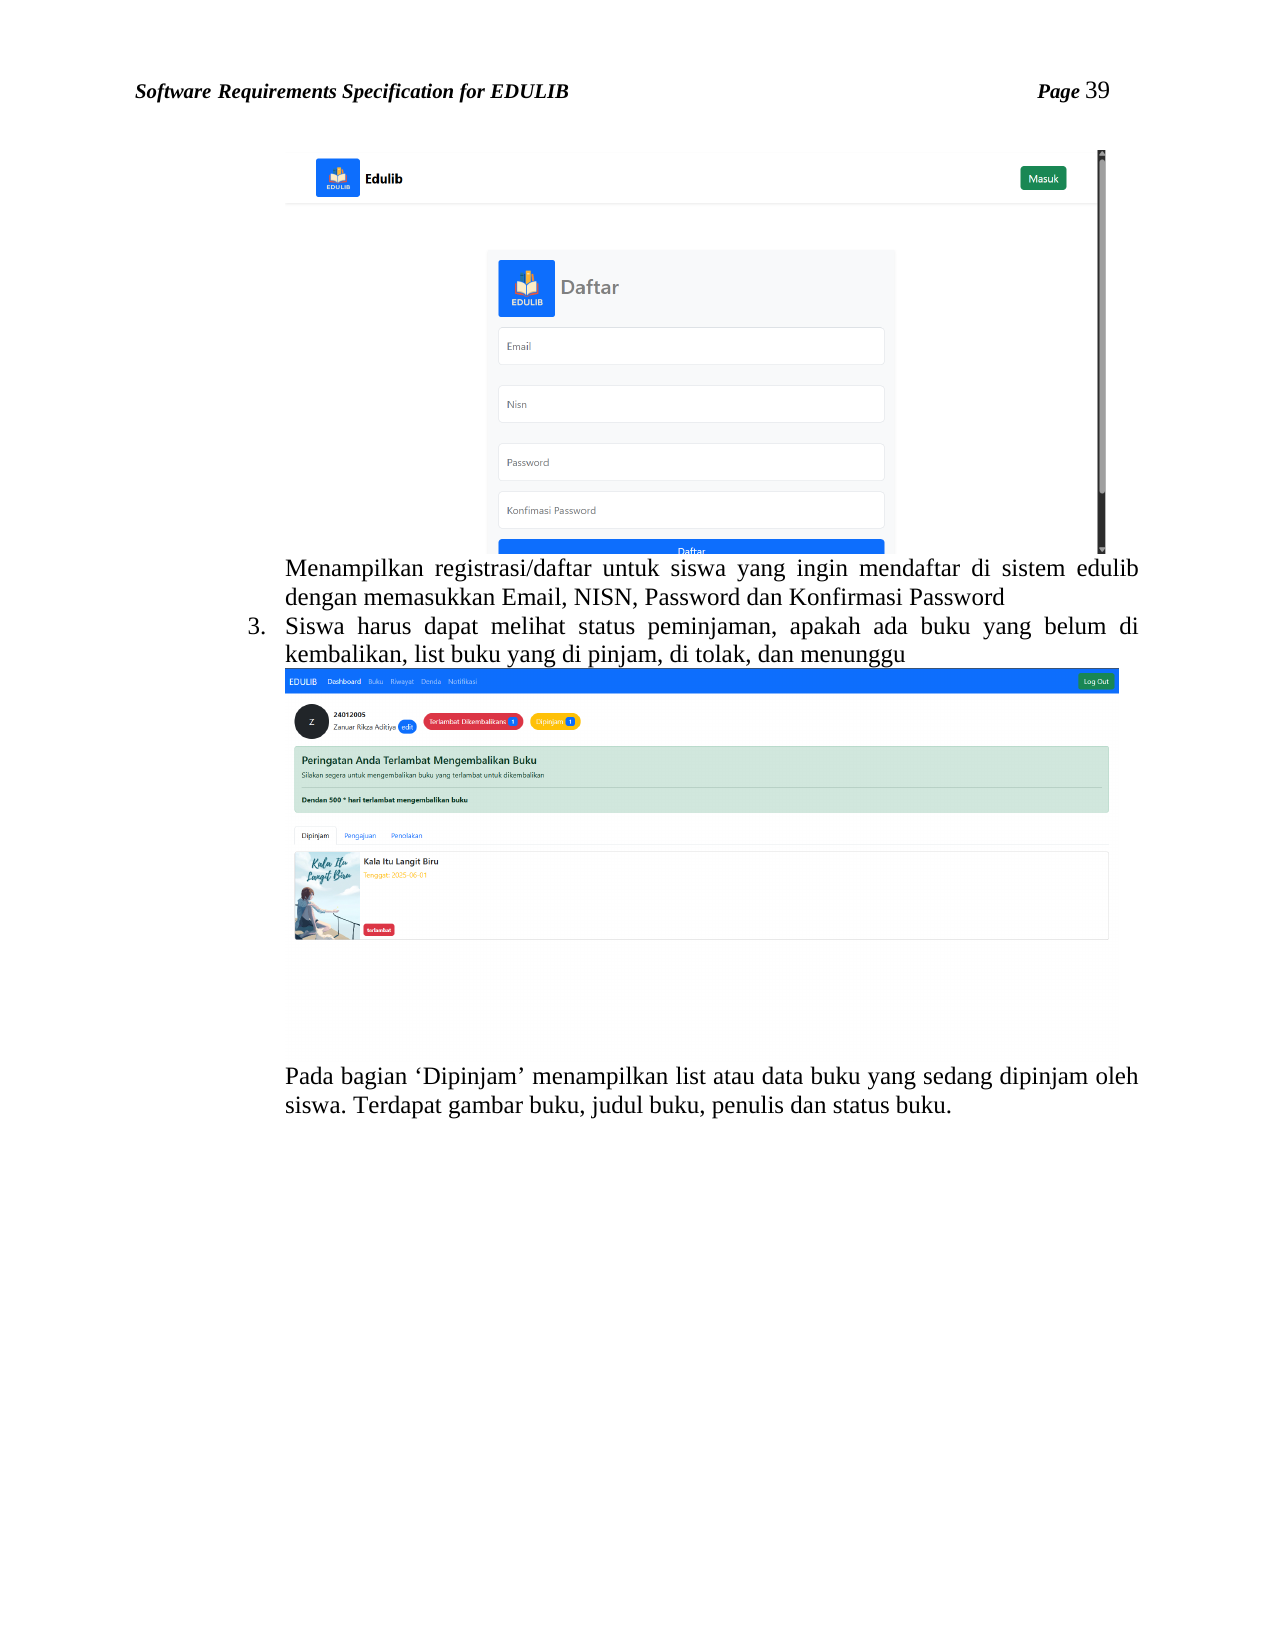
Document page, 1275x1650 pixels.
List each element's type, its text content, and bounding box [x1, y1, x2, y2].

text Menampilkan registrasi/daftar untuk siswa yang ingin mendaftar di sistem edulib dengan memasukkan Email, NISN, Password dan Konfirmasi Password [285, 553, 1140, 611]
text Pada bagian ‘Dipinjam’ menampilkan list atau data buku yang sedang dipinjam oleh siswa. Terdapat gambar buku, judul buku, penulis dan status buku. [285, 1061, 1140, 1119]
list Siswa harus dapat melihat status peminjaman, apakah ada buku yang belum di kembalikan, list buku yang di pinjam, di tolak, dan menunggu [247, 611, 1140, 668]
picture [285, 668, 1119, 1062]
picture [285, 150, 1106, 554]
